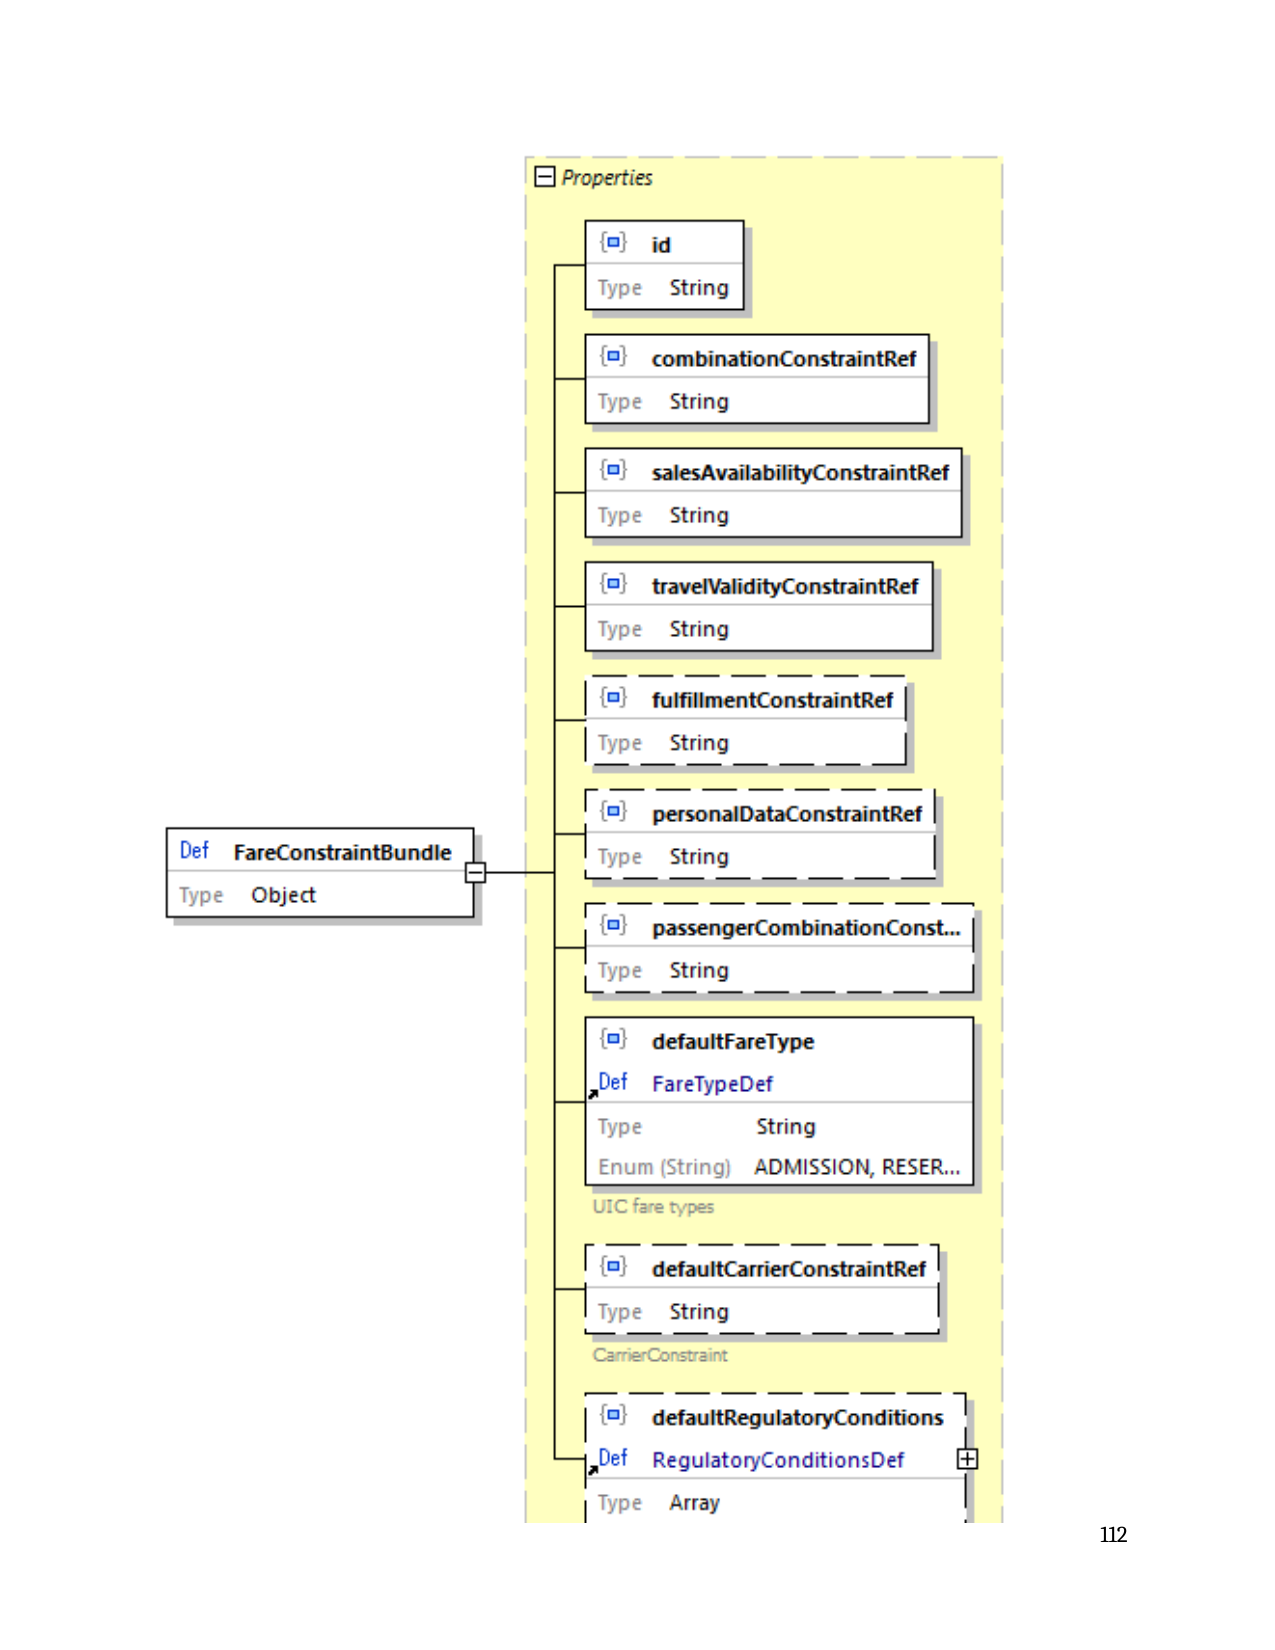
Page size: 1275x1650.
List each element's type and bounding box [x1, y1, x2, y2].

picture [147, 147, 1023, 1523]
